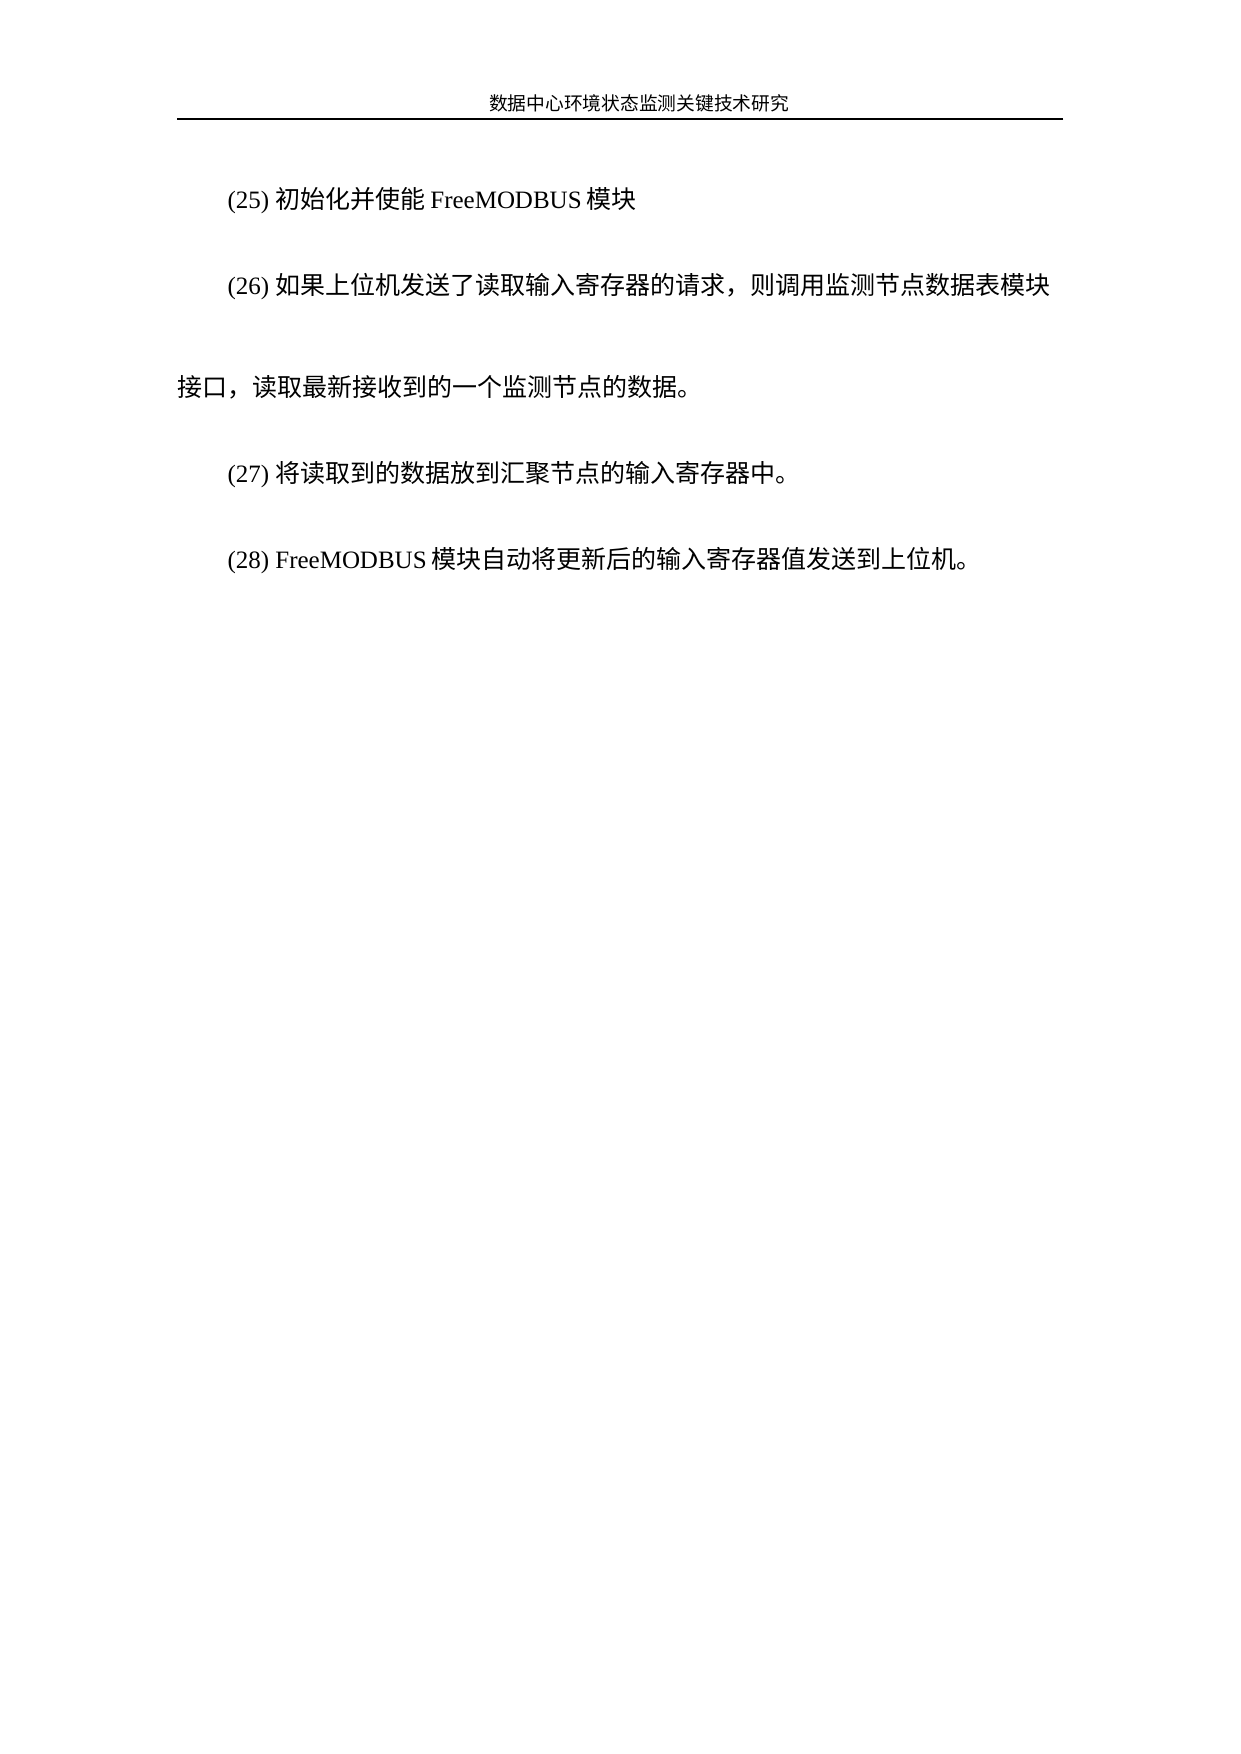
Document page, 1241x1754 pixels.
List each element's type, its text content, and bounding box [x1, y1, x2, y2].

list 将读取到的数据放到汇聚节点的输入寄存器中。 [177, 438, 1063, 506]
list 初始化并使能FreeMODBUS模块 [177, 164, 1063, 232]
list 如果上位机发送了读取输入寄存器的请求，则调用监测节点数据表模块接口，读取最新接收到的一个监测节点的数据。 [177, 250, 1063, 420]
list FreeMODBUS模块自动将更新后的输入寄存器值发送到上位机。 [177, 524, 1063, 592]
